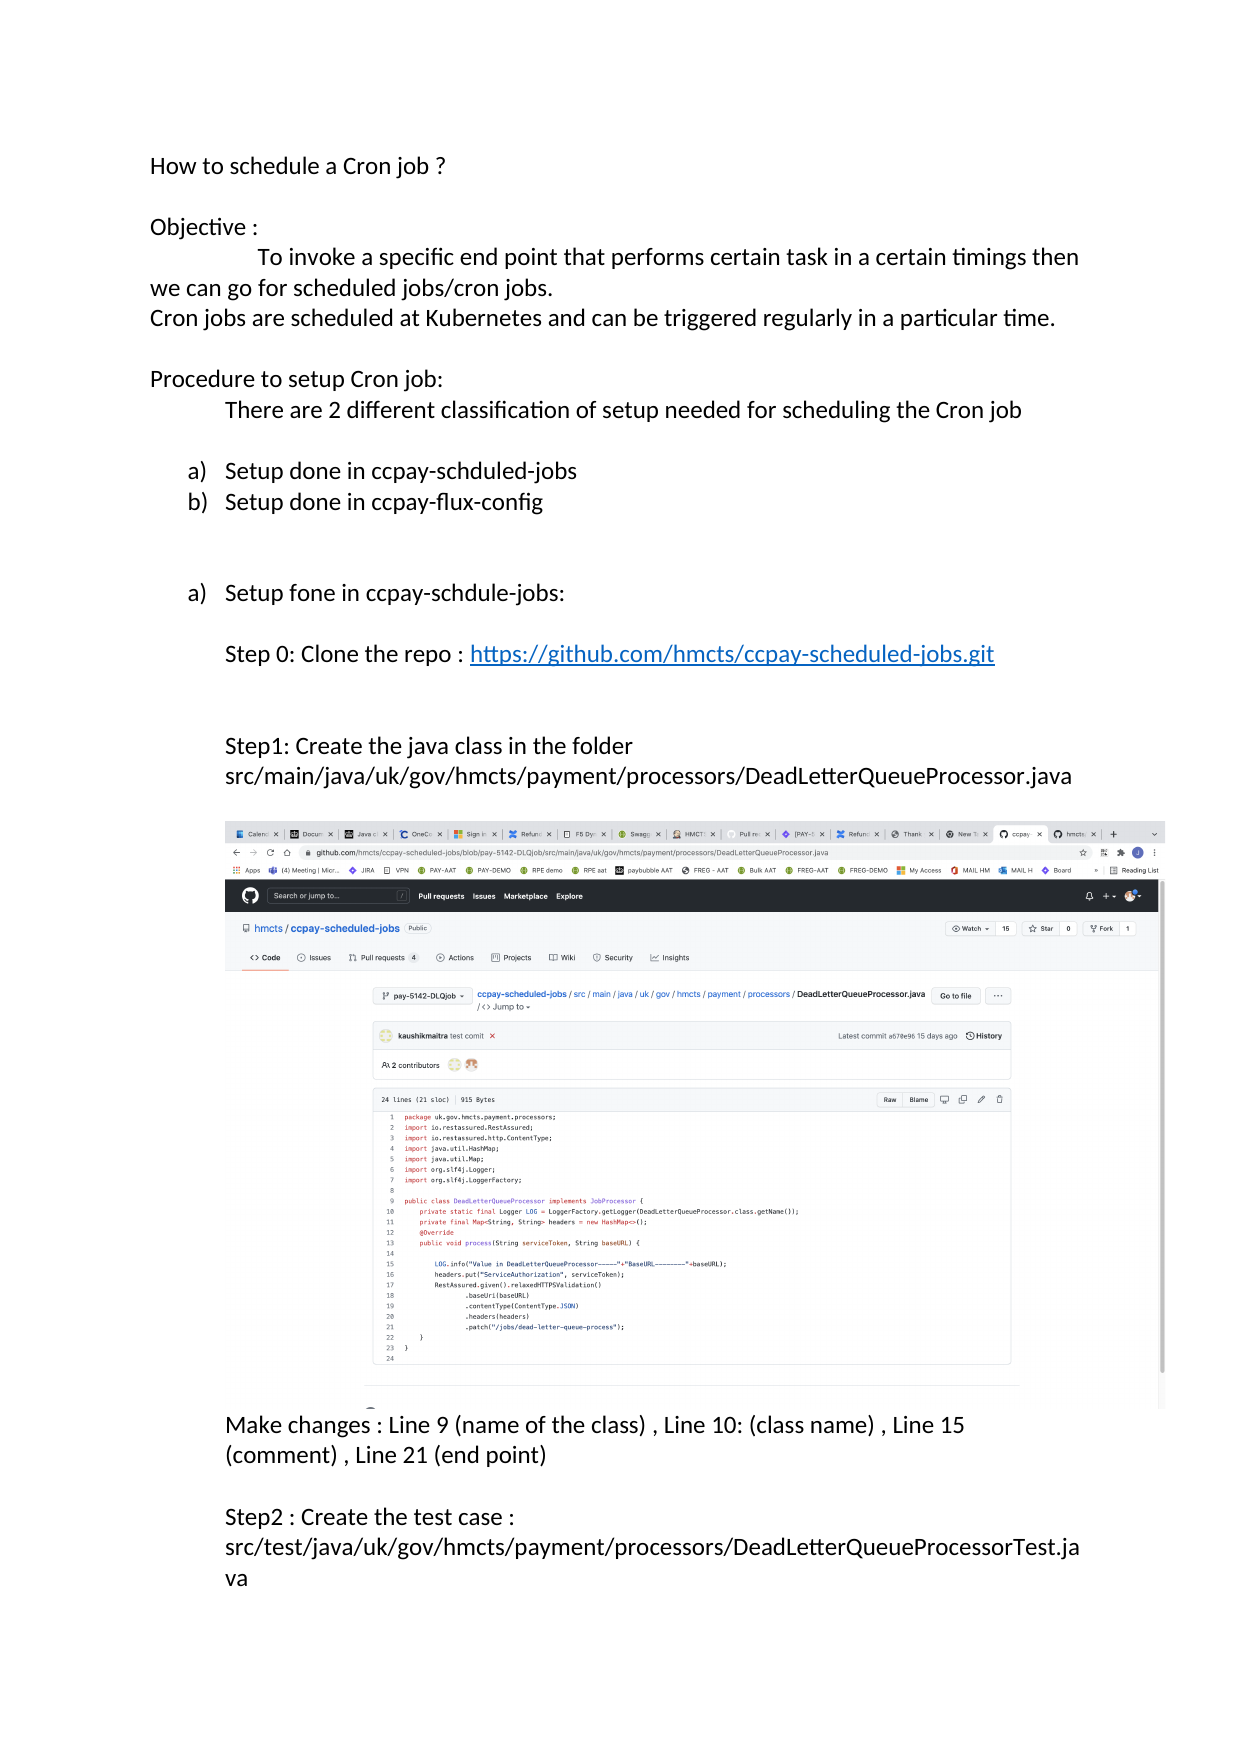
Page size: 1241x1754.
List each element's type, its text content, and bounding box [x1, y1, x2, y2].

list Setup fone in ccpay-schdule-jobs: [187, 577, 1090, 608]
list src/main/java/uk/gov/hmcts/payment/processors/DeadLetterQueueProcessor.java [225, 760, 1090, 791]
text To invoke a specific end point that performs certain task in a certain timings then we can go for scheduled jobs/cron jobs. [150, 242, 1090, 303]
picture [225, 821, 1166, 1409]
text There are 2 different classification of setup needed for scheduling the Cron job [150, 394, 1090, 425]
text Cron jobs are scheduled at Kubernetes and can be triggered regularly in a particular time. [150, 303, 1090, 333]
list Setup done in ccpay-flux-config [187, 486, 1090, 516]
list Setup done in ccpay-schduled-jobs [187, 455, 1090, 486]
list Make changes : Line 9 (name of the class) , Line 10: (class name) , Line 15 (comment) , Line 21 (end point) [225, 1409, 1090, 1470]
text Objective : [150, 211, 1090, 242]
subtitle Step1: Create the java class in the folder [162, 730, 1078, 760]
list Step2 : Create the test case : src/test/java/uk/gov/hmcts/payment/processors/DeadLetterQueueProcessorTest.java [225, 1501, 1090, 1592]
text Procedure to setup Cron job: [150, 364, 1090, 394]
text How to schedule a Cron job ? [150, 150, 1090, 181]
list Step 0: Clone the repo : https://github.com/hmcts/ccpay-scheduled-jobs.git [225, 638, 1090, 669]
